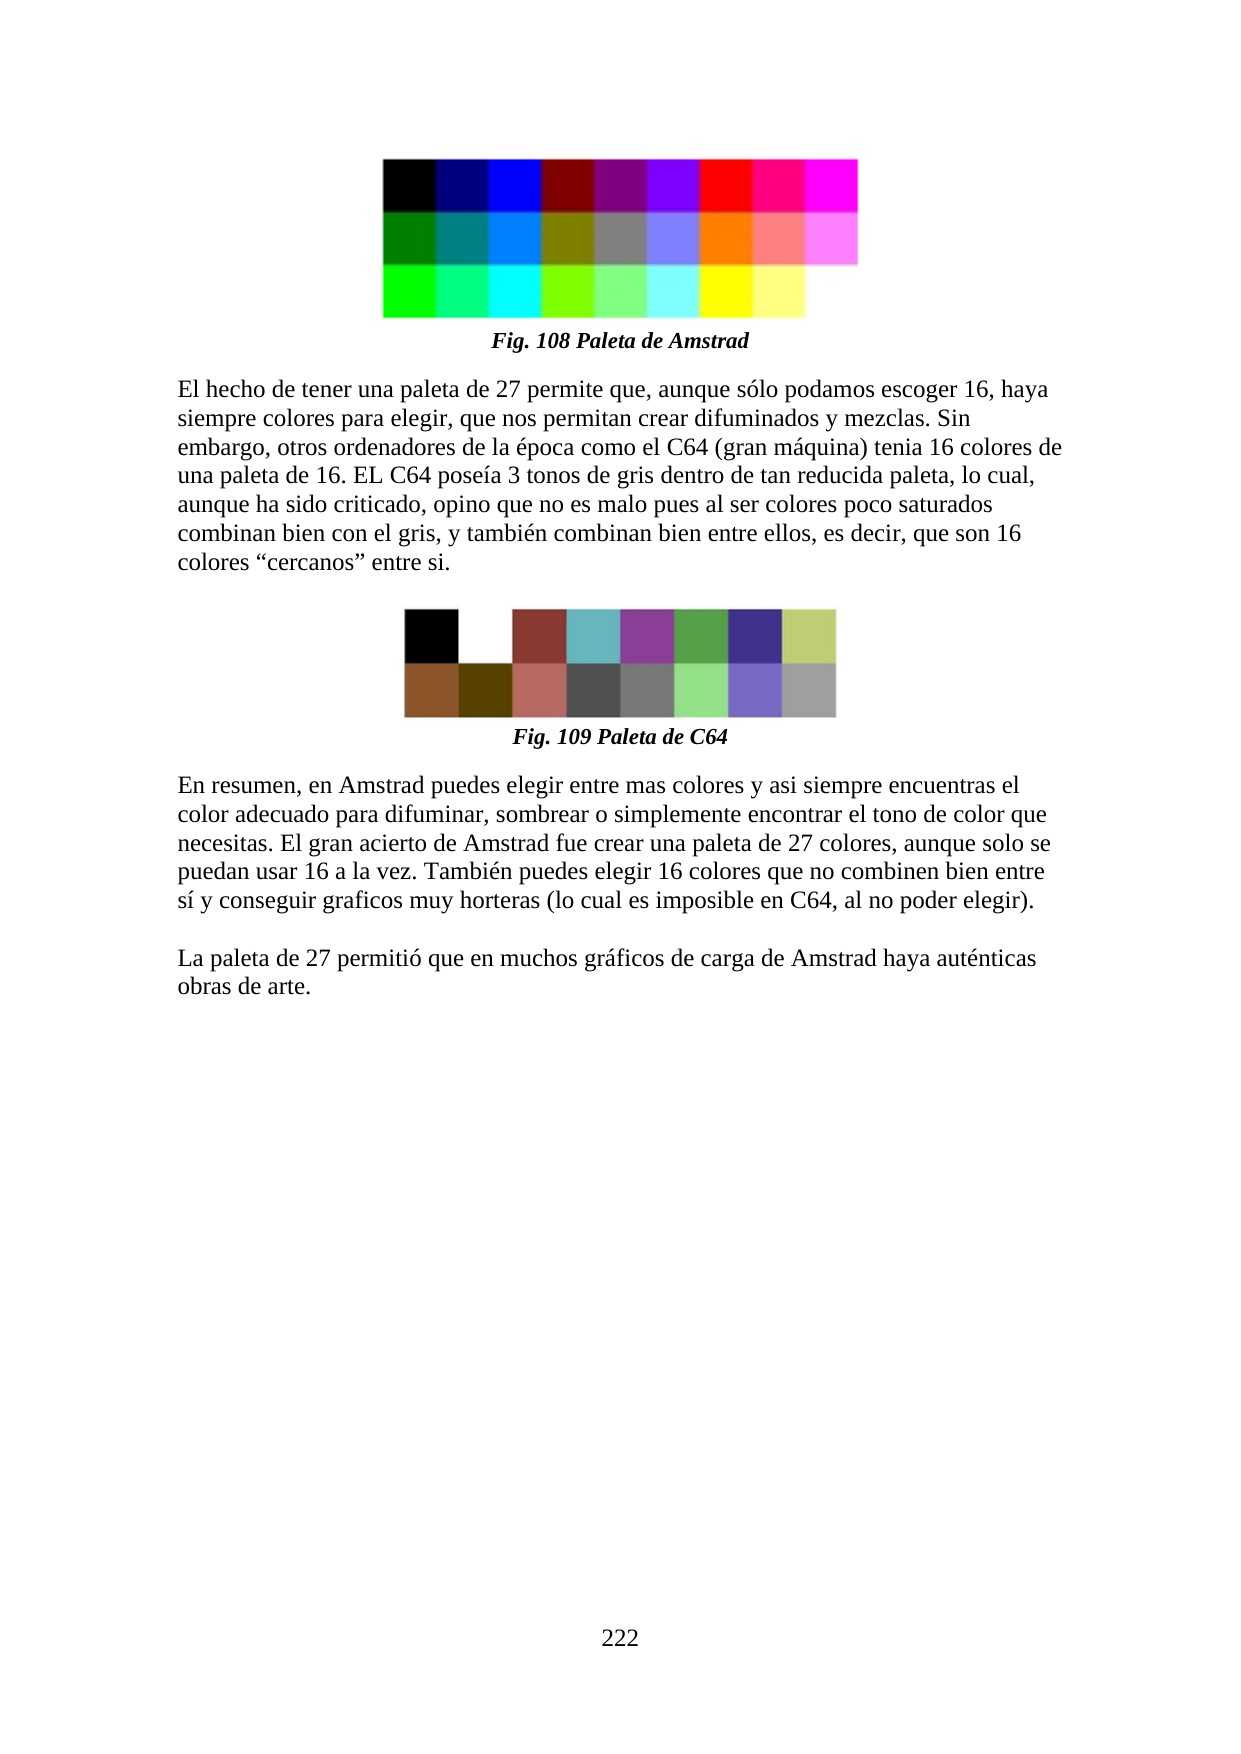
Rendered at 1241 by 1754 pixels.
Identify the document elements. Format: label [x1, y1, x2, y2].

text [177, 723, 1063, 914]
picture [373, 147, 867, 327]
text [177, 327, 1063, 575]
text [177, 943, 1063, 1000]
picture [399, 604, 842, 723]
